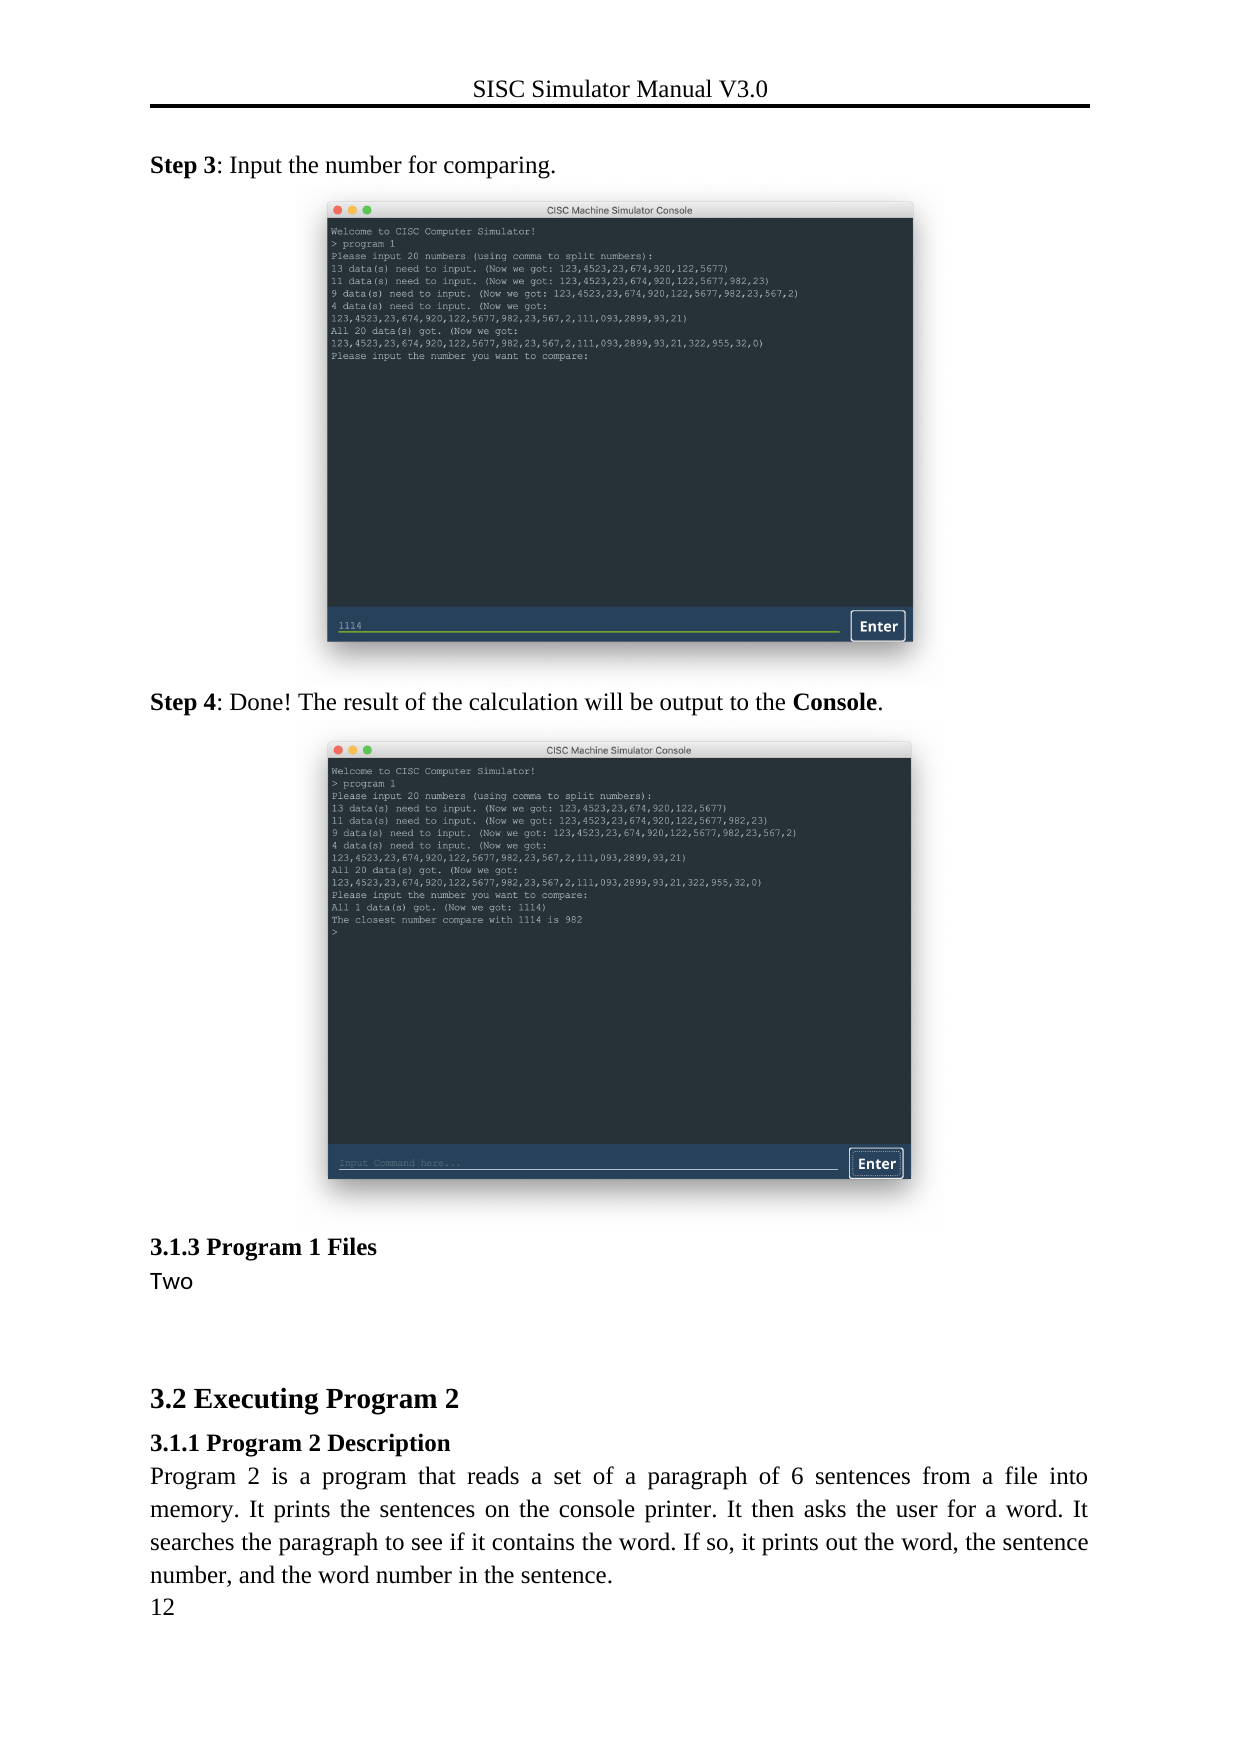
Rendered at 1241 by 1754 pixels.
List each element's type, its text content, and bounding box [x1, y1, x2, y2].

subtitle 3.1.3 Program 1 Files [150, 1232, 1090, 1261]
subtitle 3.2 Executing Program 2 [150, 1382, 1090, 1415]
text Two [150, 1265, 1090, 1296]
picture [295, 720, 945, 1232]
text Step 3: Input the number for comparing. [150, 150, 1090, 179]
subtitle 3.1.1 Program 2 Description [150, 1428, 1090, 1456]
picture [295, 183, 945, 687]
text Program 2 is a program that reads a set of a paragraph of 6 sentences from a file into memory. It prints the sentences on the console printer. It then asks the user for a word. It searches the paragraph to see if it contains the word. If so, it prints out the word, the sentence number, and the word number in the sentence. [150, 1461, 1090, 1588]
text Step 4: Done! The result of the calculation will be output to the Console. [150, 687, 1090, 716]
